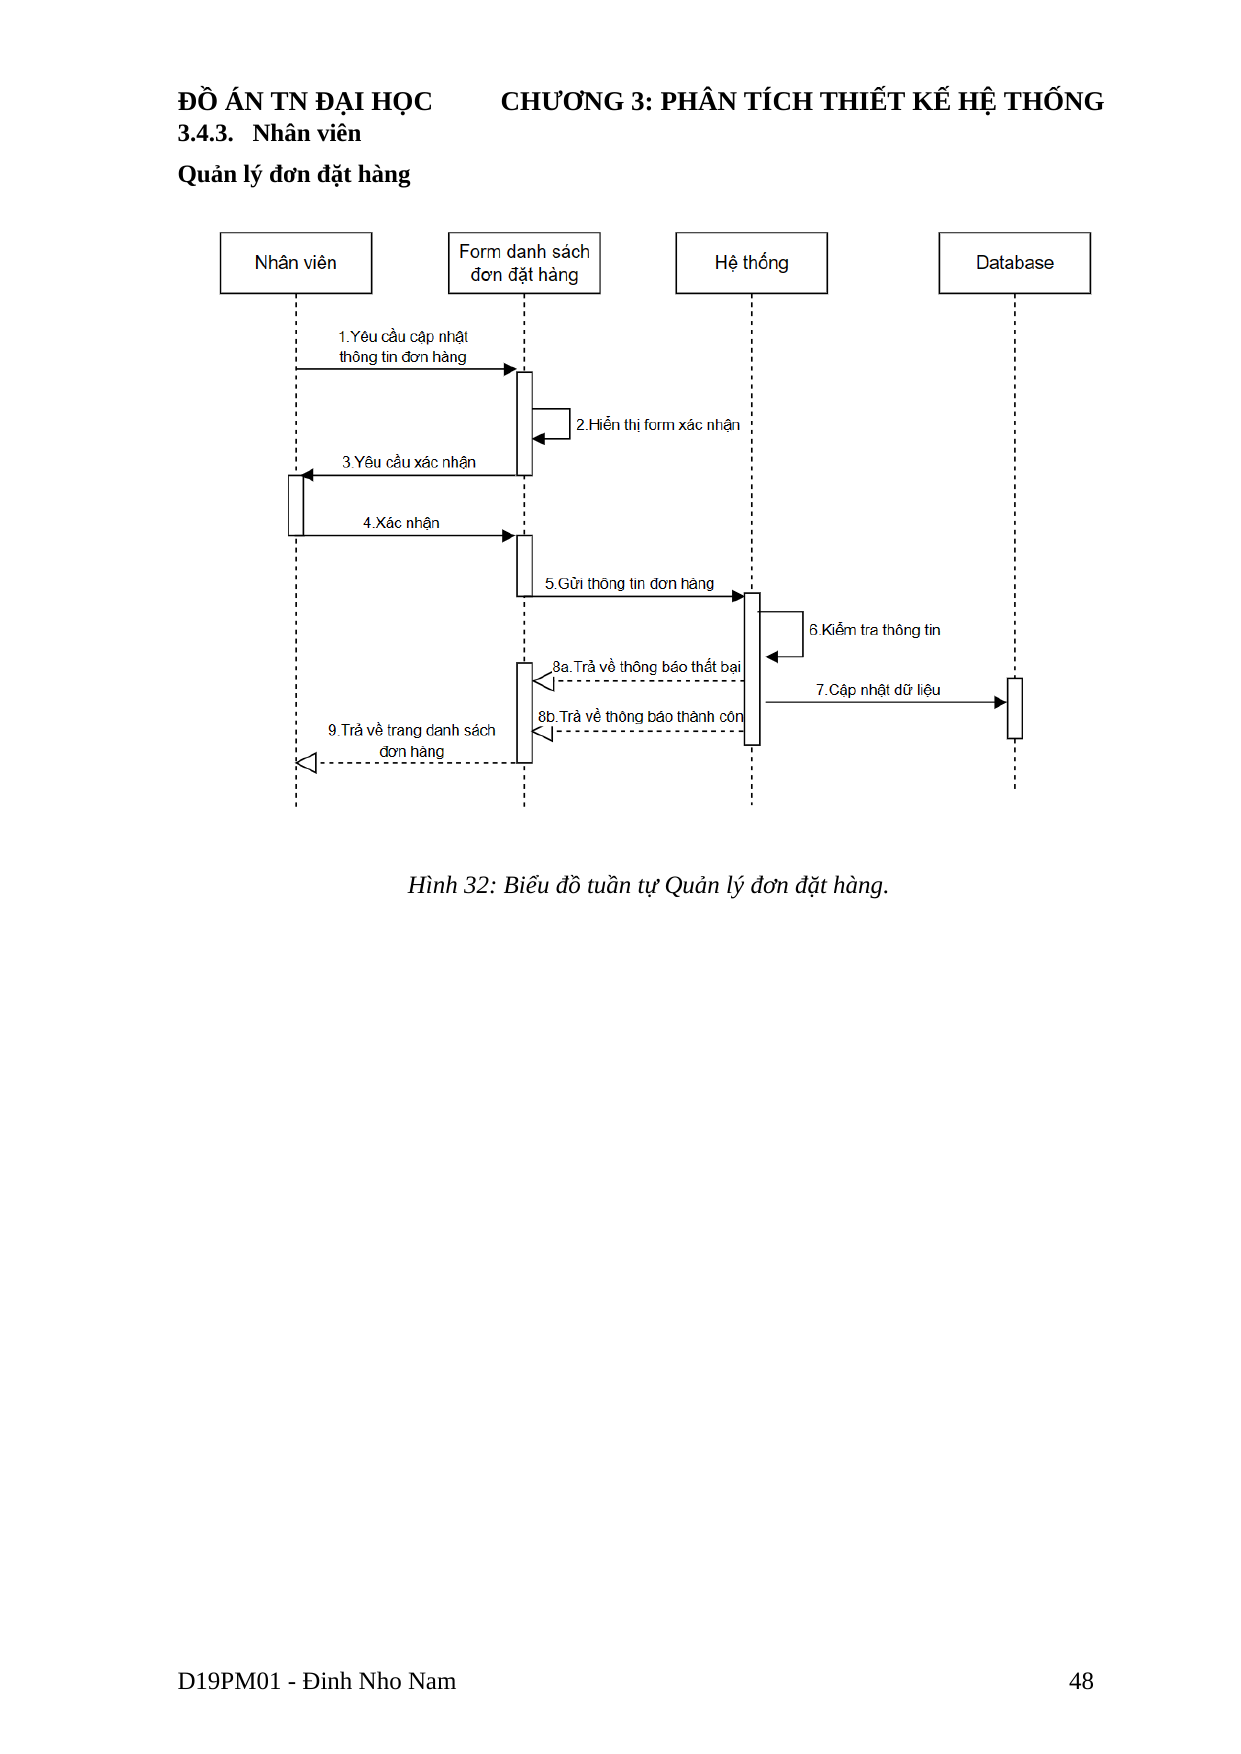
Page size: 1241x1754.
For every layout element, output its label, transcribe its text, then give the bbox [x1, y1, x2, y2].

subtitle 3.4.3. Nhân viên [177, 118, 1122, 147]
text Hình 32: Biểu đồ tuần tự Quản lý đơn đặt hàng. [177, 870, 1122, 899]
text Quản lý đơn đặt hàng [177, 159, 1122, 188]
picture [177, 199, 1122, 858]
